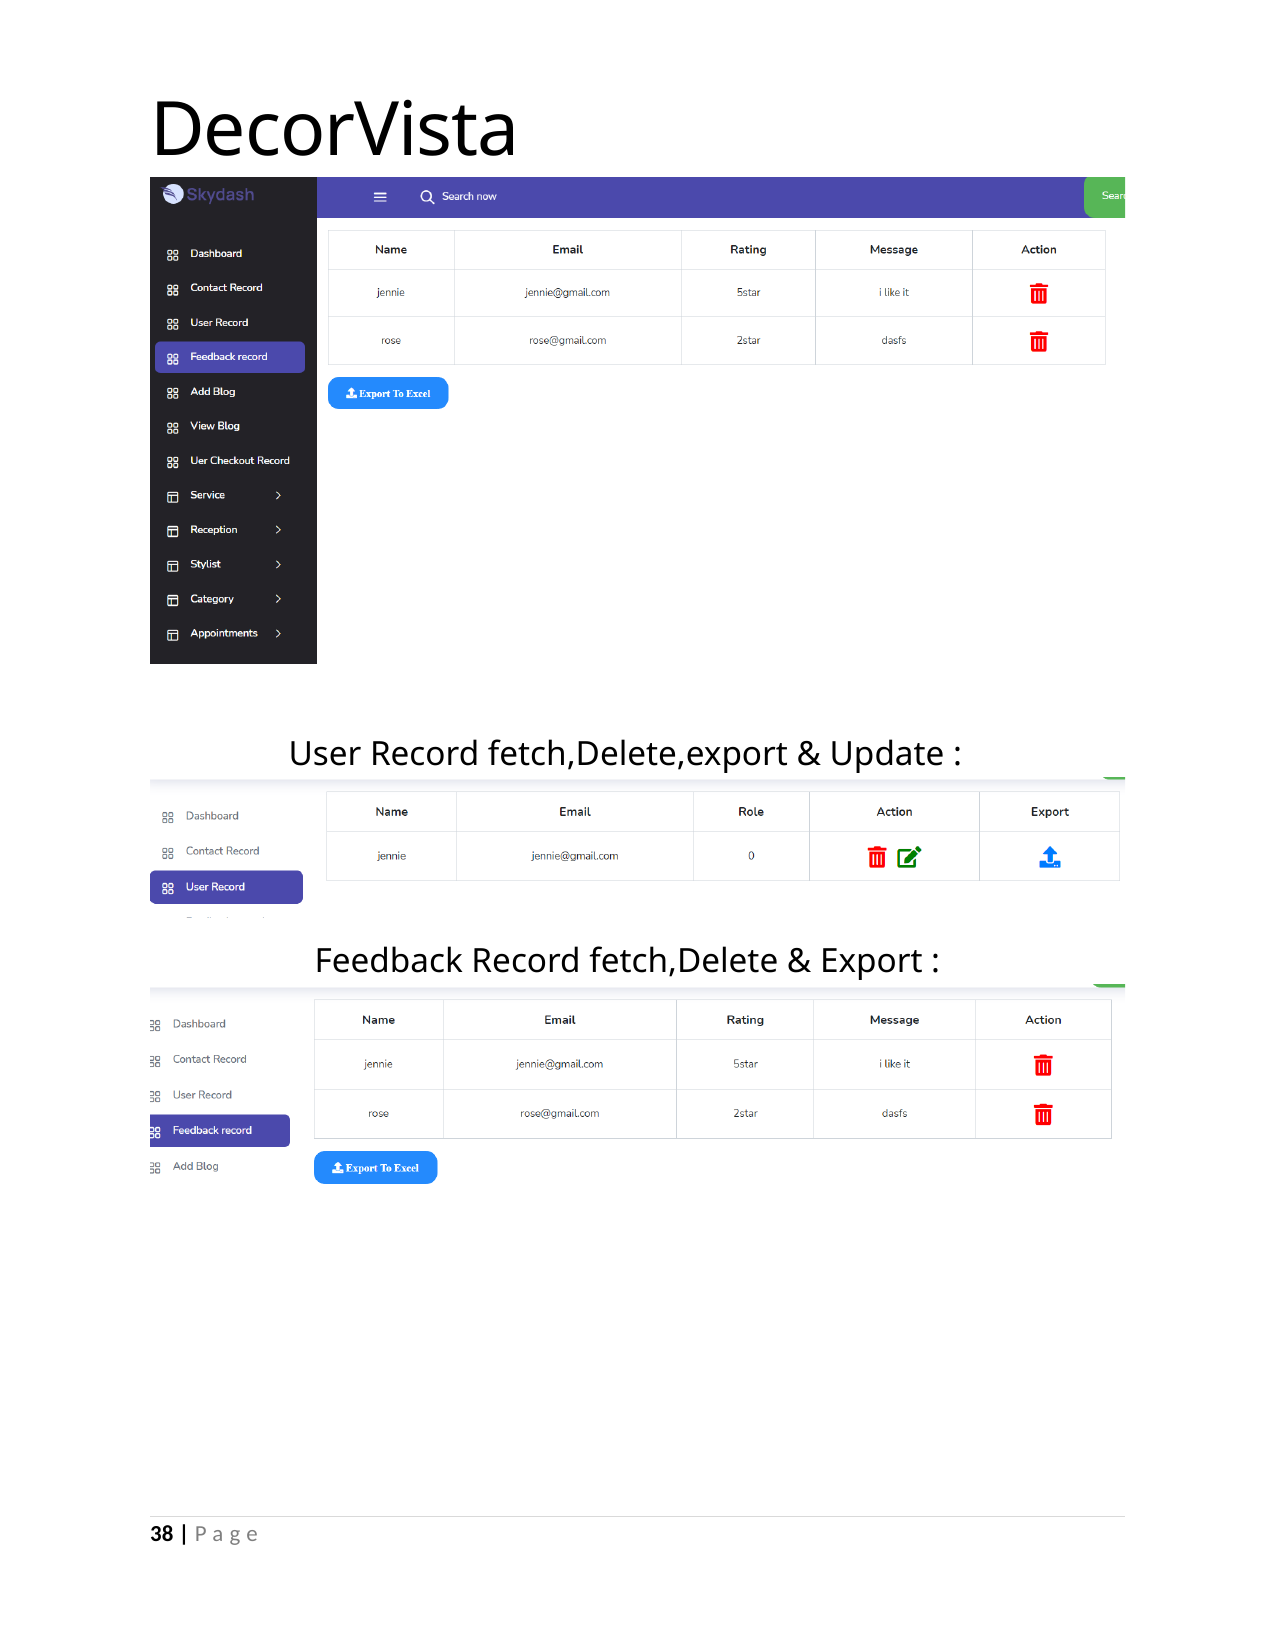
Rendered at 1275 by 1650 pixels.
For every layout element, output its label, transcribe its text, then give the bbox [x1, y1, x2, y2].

picture [150, 777, 1125, 918]
text User Record fetch,Delete,export & Update : [150, 729, 1125, 777]
picture [150, 984, 1125, 1184]
picture [150, 177, 1125, 664]
text Feedback Record fetch,Delete & Export : [150, 937, 1125, 984]
